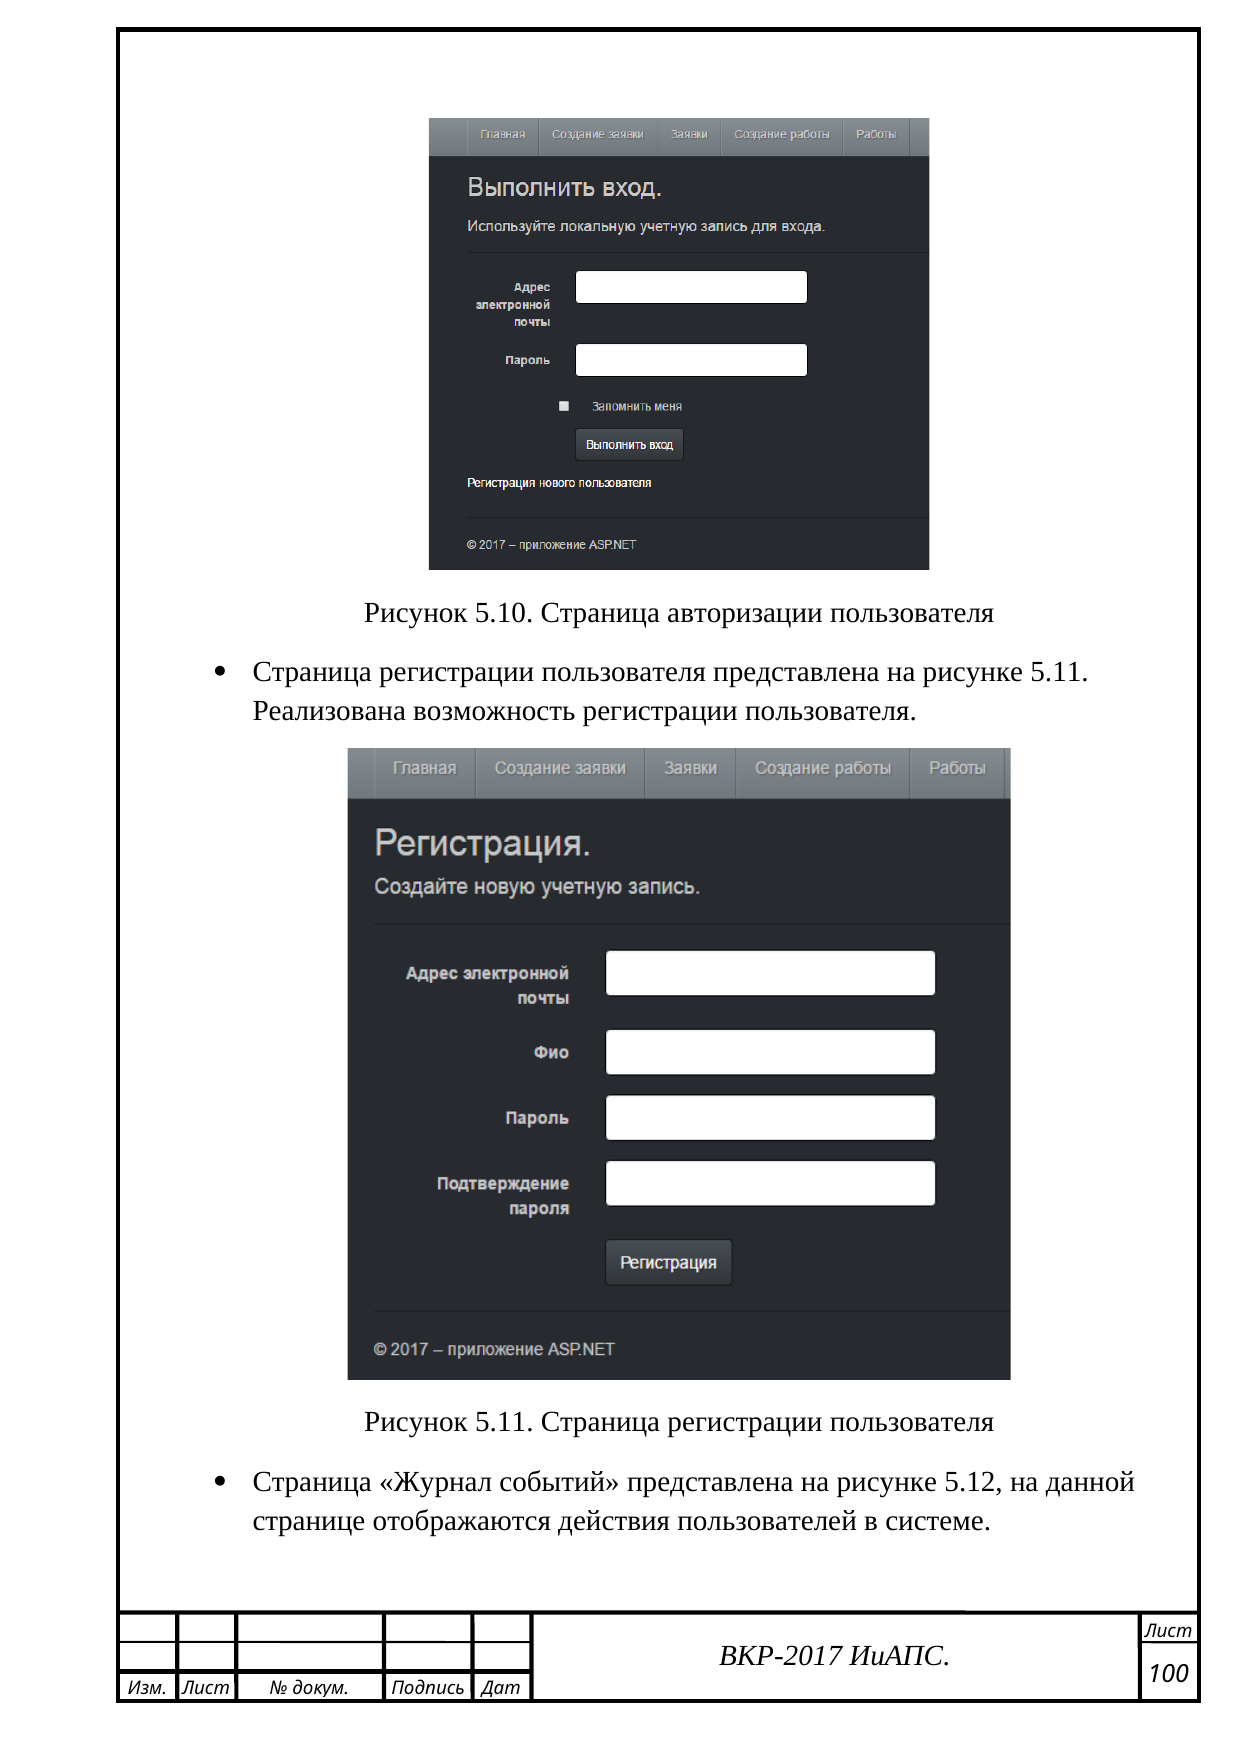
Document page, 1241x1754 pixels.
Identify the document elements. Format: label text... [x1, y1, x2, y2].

text Рисунок 5.10. Страница авторизации пользователя [177, 595, 1181, 628]
text Рисунок 5.11. Страница регистрации пользователя [177, 1404, 1181, 1438]
picture [347, 748, 1011, 1380]
list Страница «Журнал событий» представлена на рисунке 5.12, на данной странице отображаются действия пользователей в системе. [215, 1464, 1181, 1536]
list Страница регистрации пользователя представлена на рисунке 5.11. Реализована возможность регистрации пользователя. [215, 654, 1181, 726]
picture [428, 118, 930, 570]
